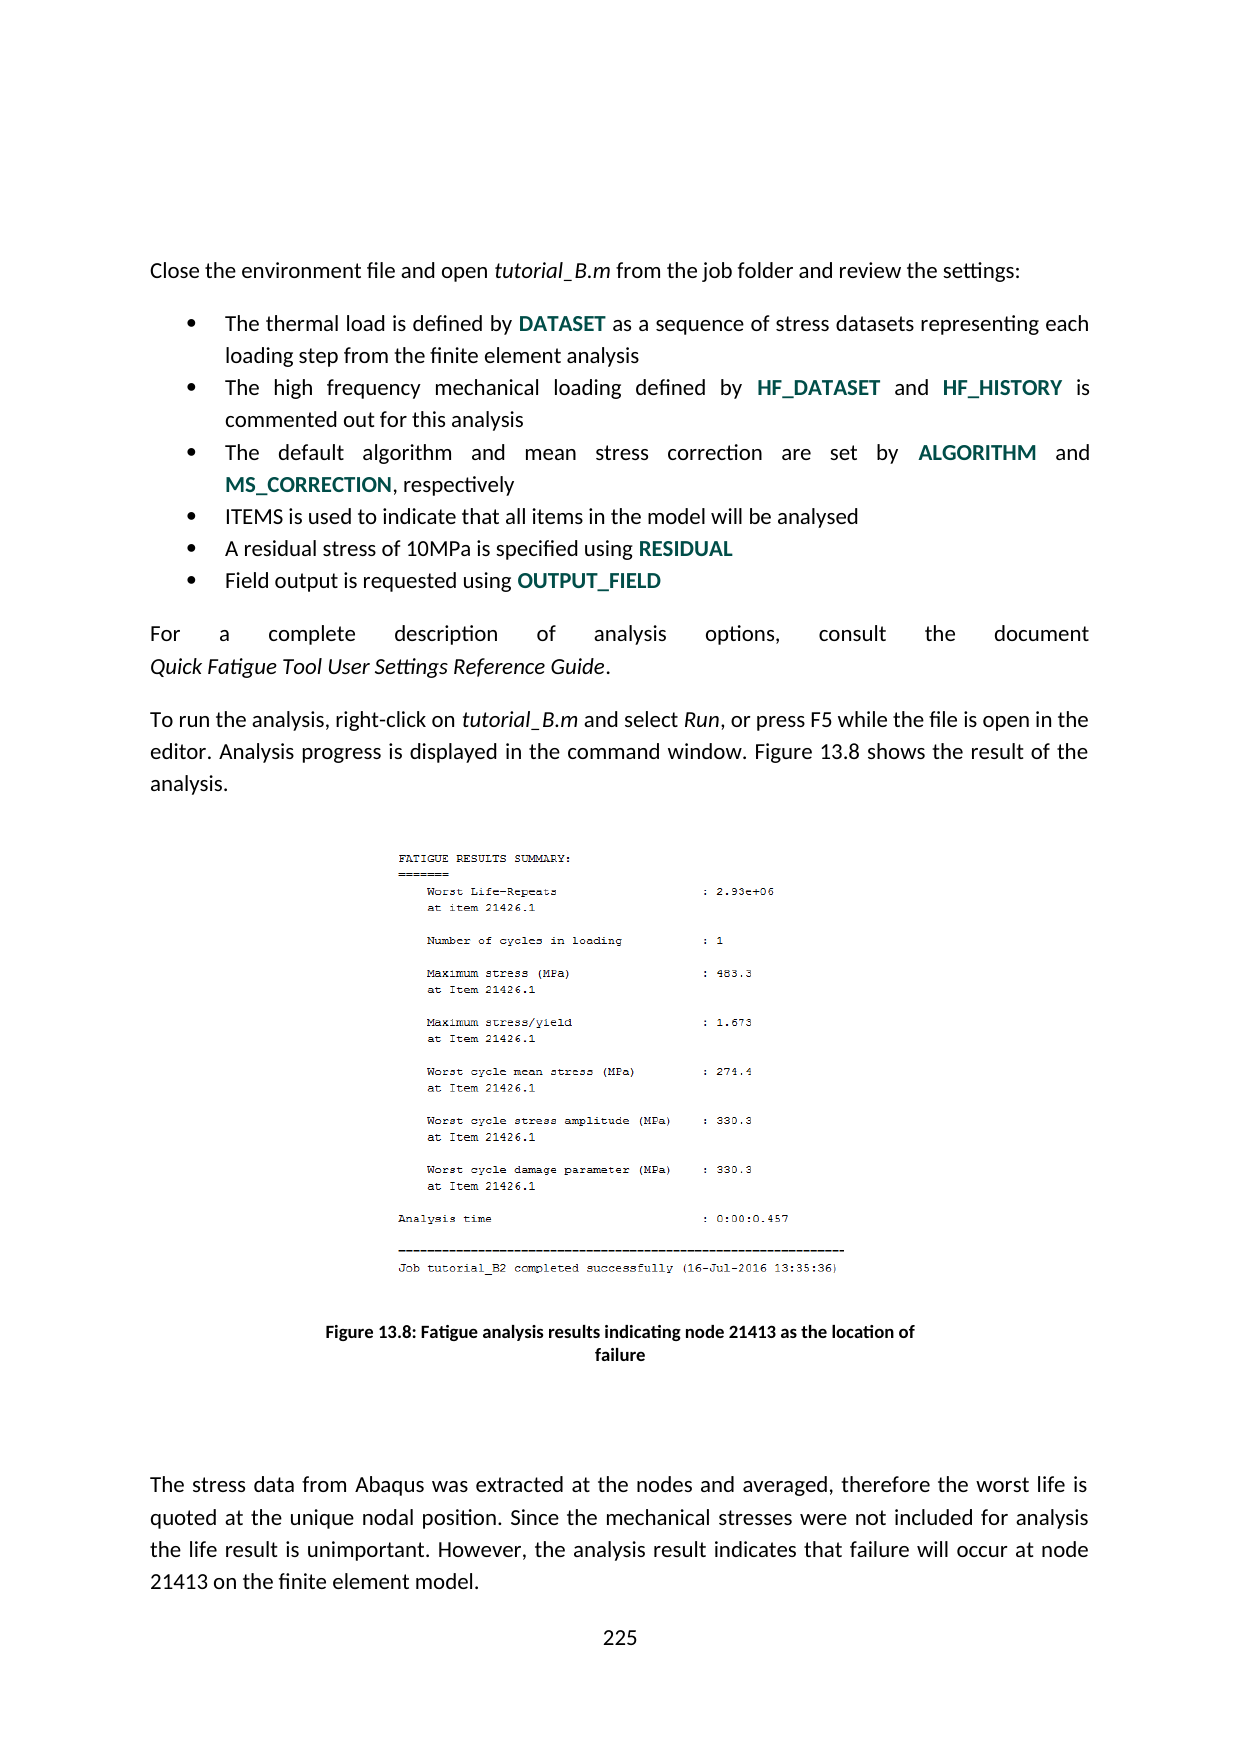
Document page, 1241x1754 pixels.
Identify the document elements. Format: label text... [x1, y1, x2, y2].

text To run the analysis, right-click on tutorial_B.m and select Run, or press F5 while the file is open in the editor. Analysis progress is displayed in the command window. Figure 13.8 shows the result of the analysis. [150, 705, 1090, 797]
list A residual stress of 10MPa is specified using RESIDUAL [187, 534, 1090, 562]
list The high frequency mechanical loading defined by HF_DATASET and HF_HISTORY is commented out for this analysis [187, 373, 1090, 434]
list Field output is requested using OUTPUT_FIELD [187, 567, 1090, 594]
list ITEMS is used to indicate that all items in the model will be analysed [187, 502, 1090, 530]
text The stress data from Abaqus was extracted at the nodes and averaged, therefore the worst life is quoted at the unique nodal position. Since the mechanical stresses were not included for analysis the life result is unimportant. However, the analysis result indicates that failure will occur at node 21413 on the finite element model. [150, 1470, 1090, 1595]
picture [397, 850, 844, 1282]
list The thermal load is defined by DATASET as a sequence of stress datasets representing each loading step from the finite element analysis [187, 309, 1090, 369]
text Close the environment file and open tutorial_B.m from the job folder and review the settings: [150, 256, 1090, 284]
list The default algorithm and mean stress correction are set by ALGORITHM and MS_CORRECTION, respectively [187, 438, 1090, 498]
text For a complete description of analysis options, consult the document Quick Fatigue Tool User Settings Reference Guide. [150, 619, 1090, 680]
